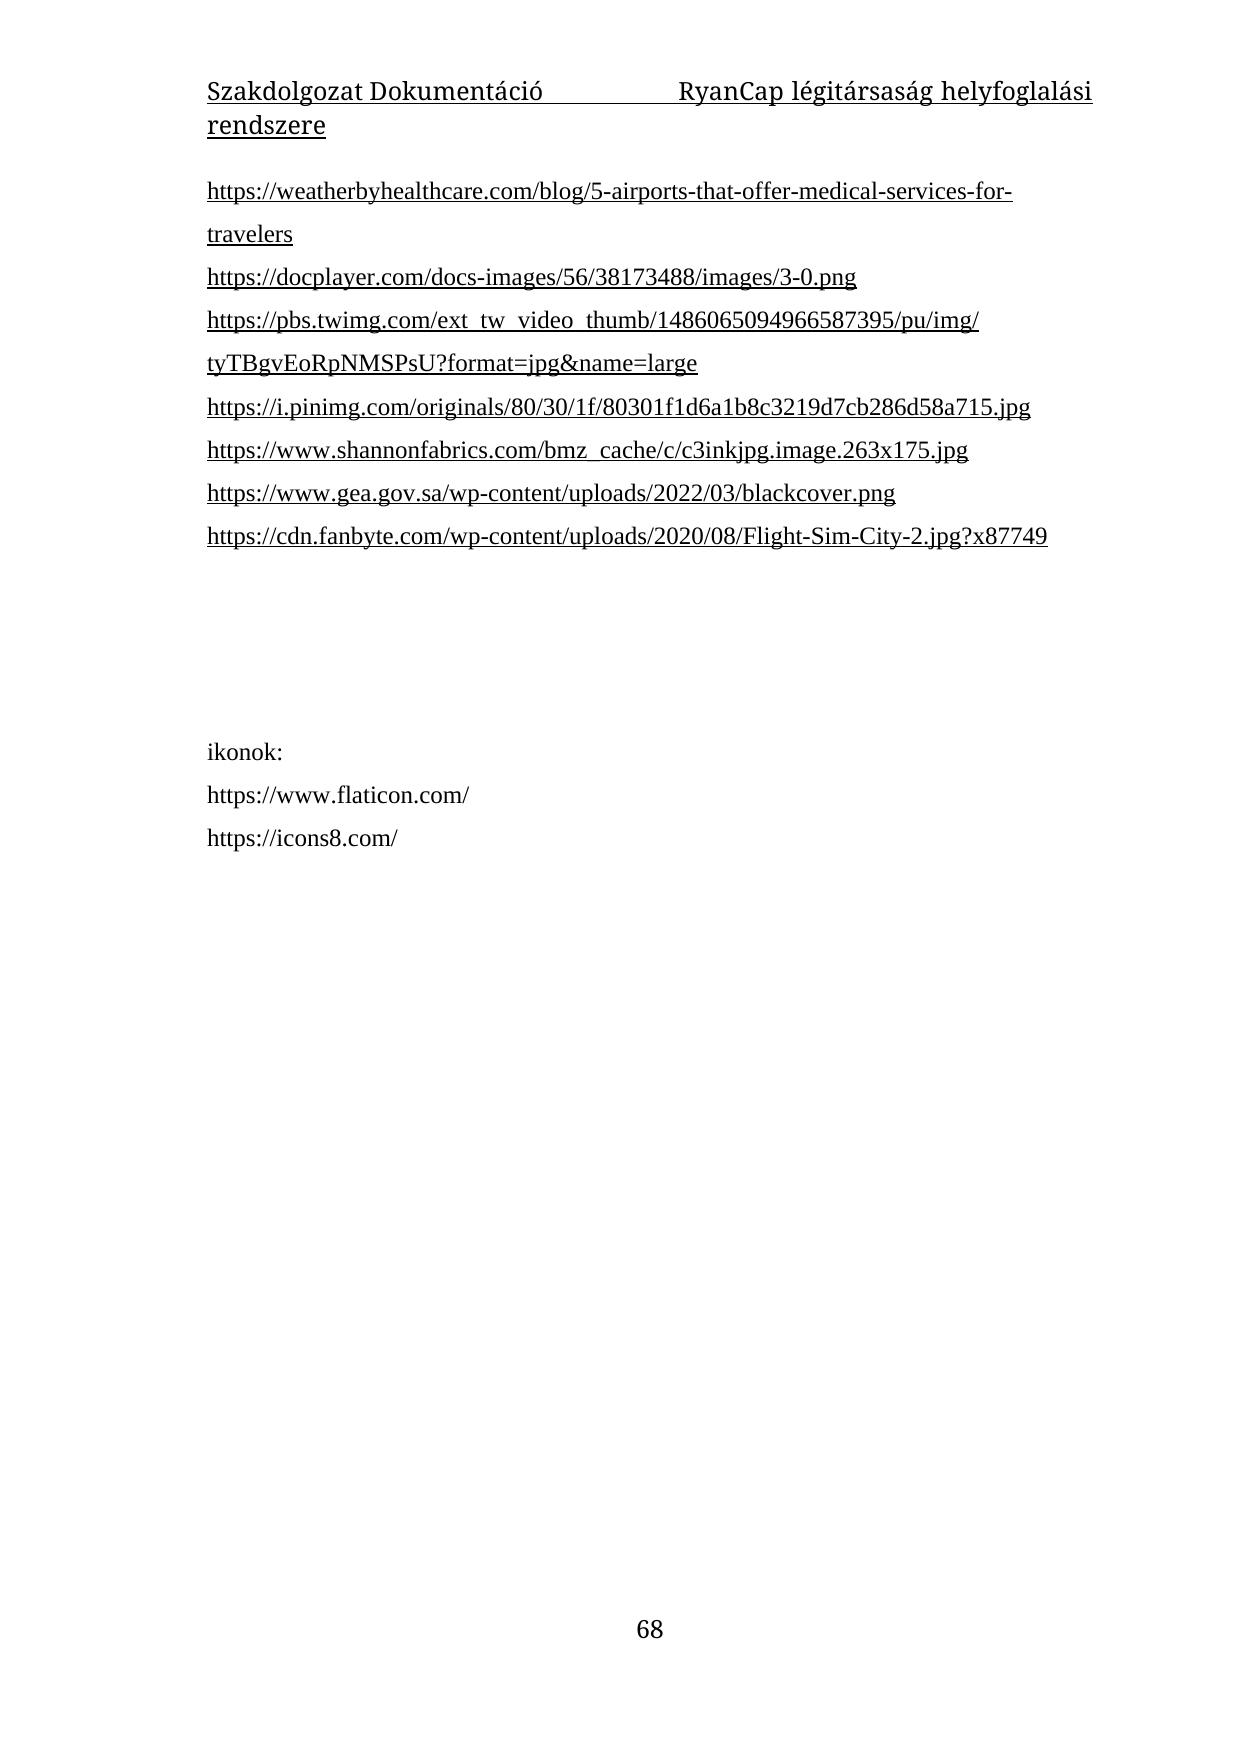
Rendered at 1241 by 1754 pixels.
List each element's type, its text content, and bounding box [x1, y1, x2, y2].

text https://docplayer.com/docs-images/56/38173488/images/3-0.png [207, 262, 1092, 291]
text https://www.gea.gov.sa/wp-content/uploads/2022/03/blackcover.png [207, 478, 1092, 507]
text https://www.shannonfabrics.com/bmz_cache/c/c3inkjpg.image.263x175.jpg [207, 435, 1092, 463]
text ikonok: [207, 737, 1092, 765]
text https://cdn.fanbyte.com/wp-content/uploads/2020/08/Flight-Sim-City-2.jpg?x87749 [207, 521, 1092, 550]
text https://icons8.com/ [207, 823, 1092, 852]
text https://weatherbyhealthcare.com/blog/5-airports-that-offer-medical-services-for-travelers [207, 176, 1092, 248]
text https://pbs.twimg.com/ext_tw_video_thumb/1486065094966587395/pu/img/tyTBgvEoRpNMSPsU?format=jpg&name=large [207, 305, 1092, 377]
text https://www.flaticon.com/ [207, 780, 1092, 808]
text https://i.pinimg.com/originals/80/30/1f/80301f1d6a1b8c3219d7cb286d58a715.jpg [207, 392, 1092, 420]
